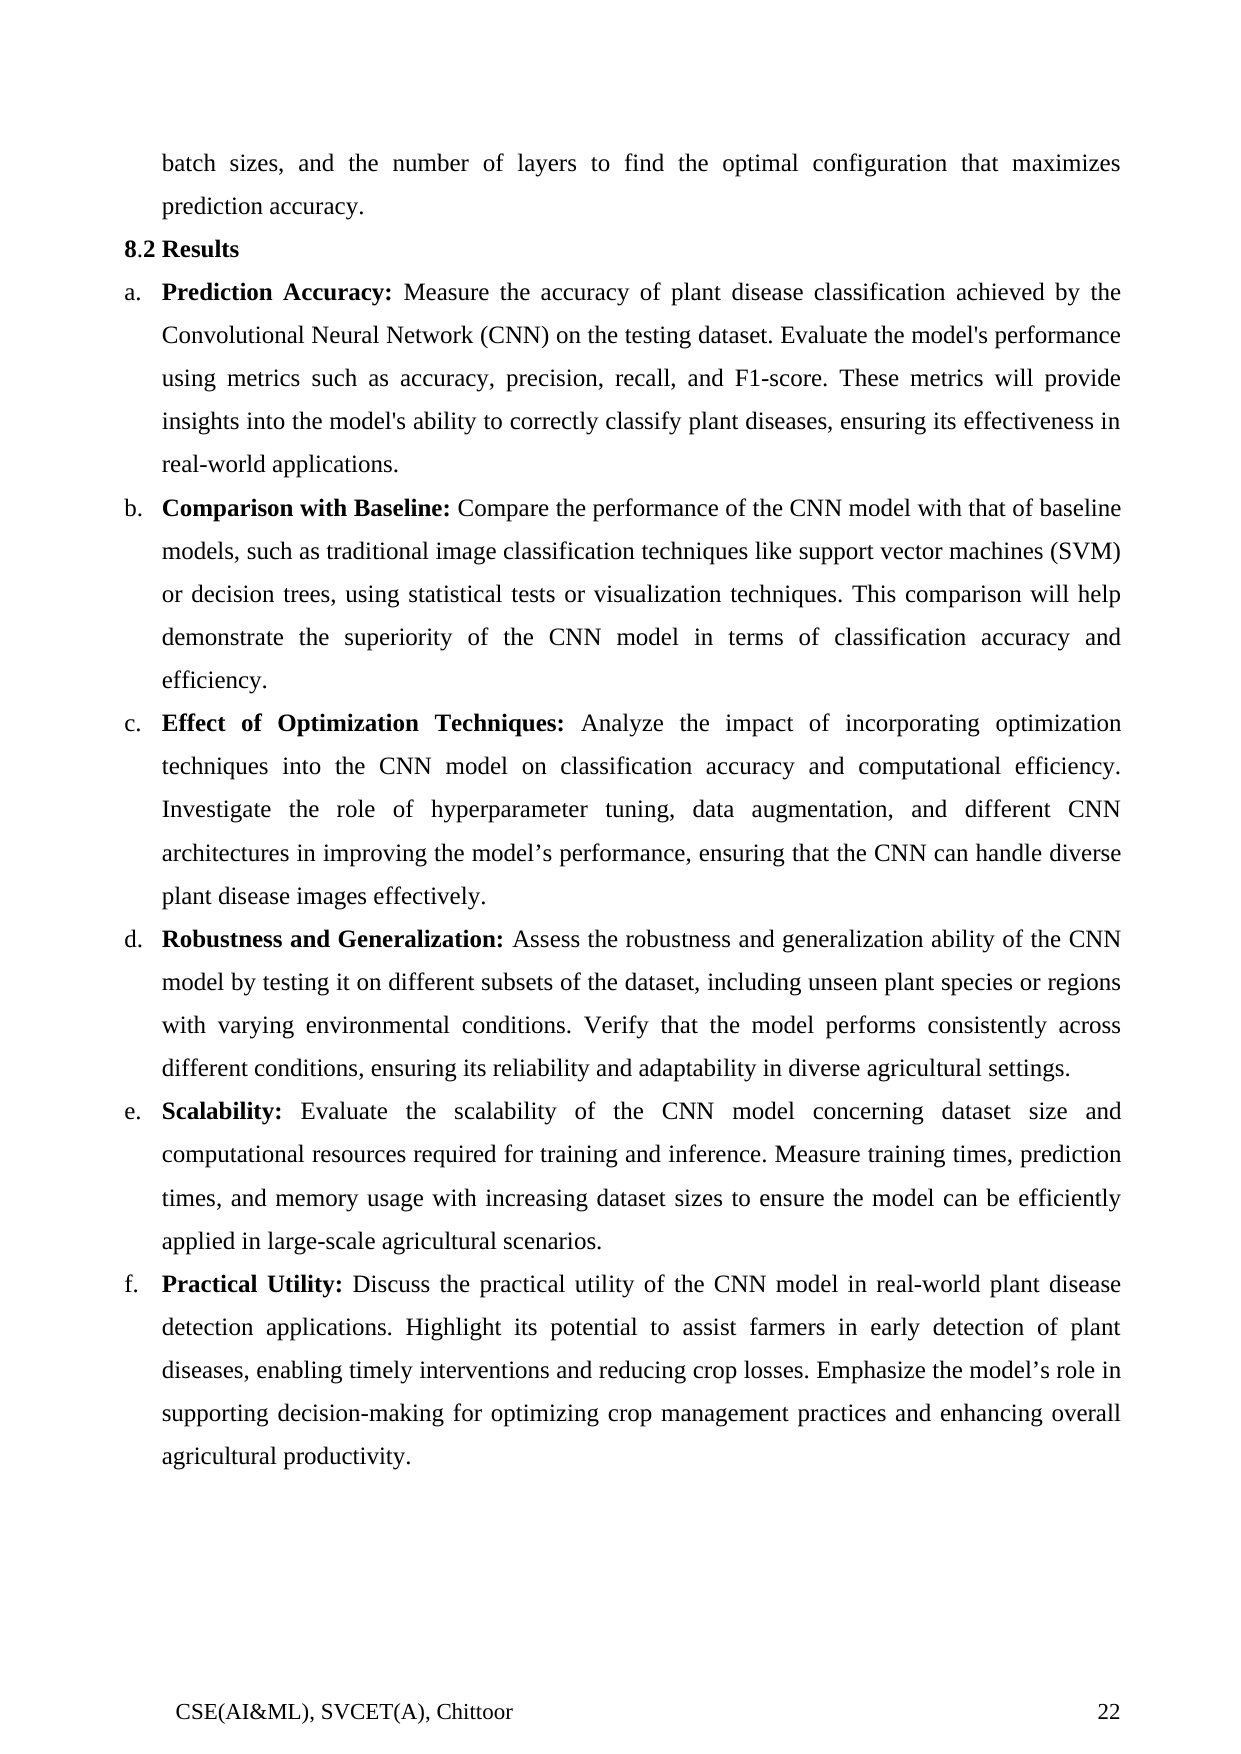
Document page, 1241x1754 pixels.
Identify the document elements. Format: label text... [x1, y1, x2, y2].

list Prediction Accuracy: Measure the accuracy of plant disease classification achieved by the Convolutional Neural Network (CNN) on the testing dataset. Evaluate the model's performance using metrics such as accuracy, precision, recall, and F1-score. These metrics will provide insights into the model's ability to correctly classify plant diseases, ensuring its effectiveness in real-world applications. [124, 277, 1122, 478]
list Practical Utility: Discuss the practical utility of the CNN model in real-world plant disease detection applications. Highlight its potential to assist farmers in early detection of plant diseases, enabling timely interventions and reducing crop losses. Emphasize the model’s role in supporting decision-making for optimizing crop management practices and enhancing overall agricultural productivity. [124, 1269, 1122, 1470]
list Robustness and Generalization: Assess the robustness and generalization ability of the CNN model by testing it on different subsets of the dataset, including unseen plant species or regions with varying environmental conditions. Verify that the model performs consistently across different conditions, ensuring its reliability and adaptability in diverse agricultural settings. [124, 924, 1122, 1082]
text 8.2 Results [124, 234, 1122, 263]
list Comparison with Baseline: Compare the performance of the CNN model with that of baseline models, such as traditional image classification techniques like support vector machines (SVM) or decision trees, using statistical tests or visualization techniques. This comparison will help demonstrate the superiority of the CNN model in terms of classification accuracy and efficiency. [124, 493, 1122, 694]
list Effect of Optimization Techniques: Analyze the impact of incorporating optimization techniques into the CNN model on classification accuracy and computational efficiency. Investigate the role of hyperparameter tuning, data augmentation, and different CNN architectures in improving the model’s performance, ensuring that the CNN can handle diverse plant disease images effectively. [124, 708, 1122, 909]
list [124, 148, 1122, 219]
list Scalability: Evaluate the scalability of the CNN model concerning dataset size and computational resources required for training and inference. Measure training times, prediction times, and memory usage with increasing dataset sizes to ensure the model can be efficiently applied in large-scale agricultural scenarios. [124, 1096, 1122, 1254]
